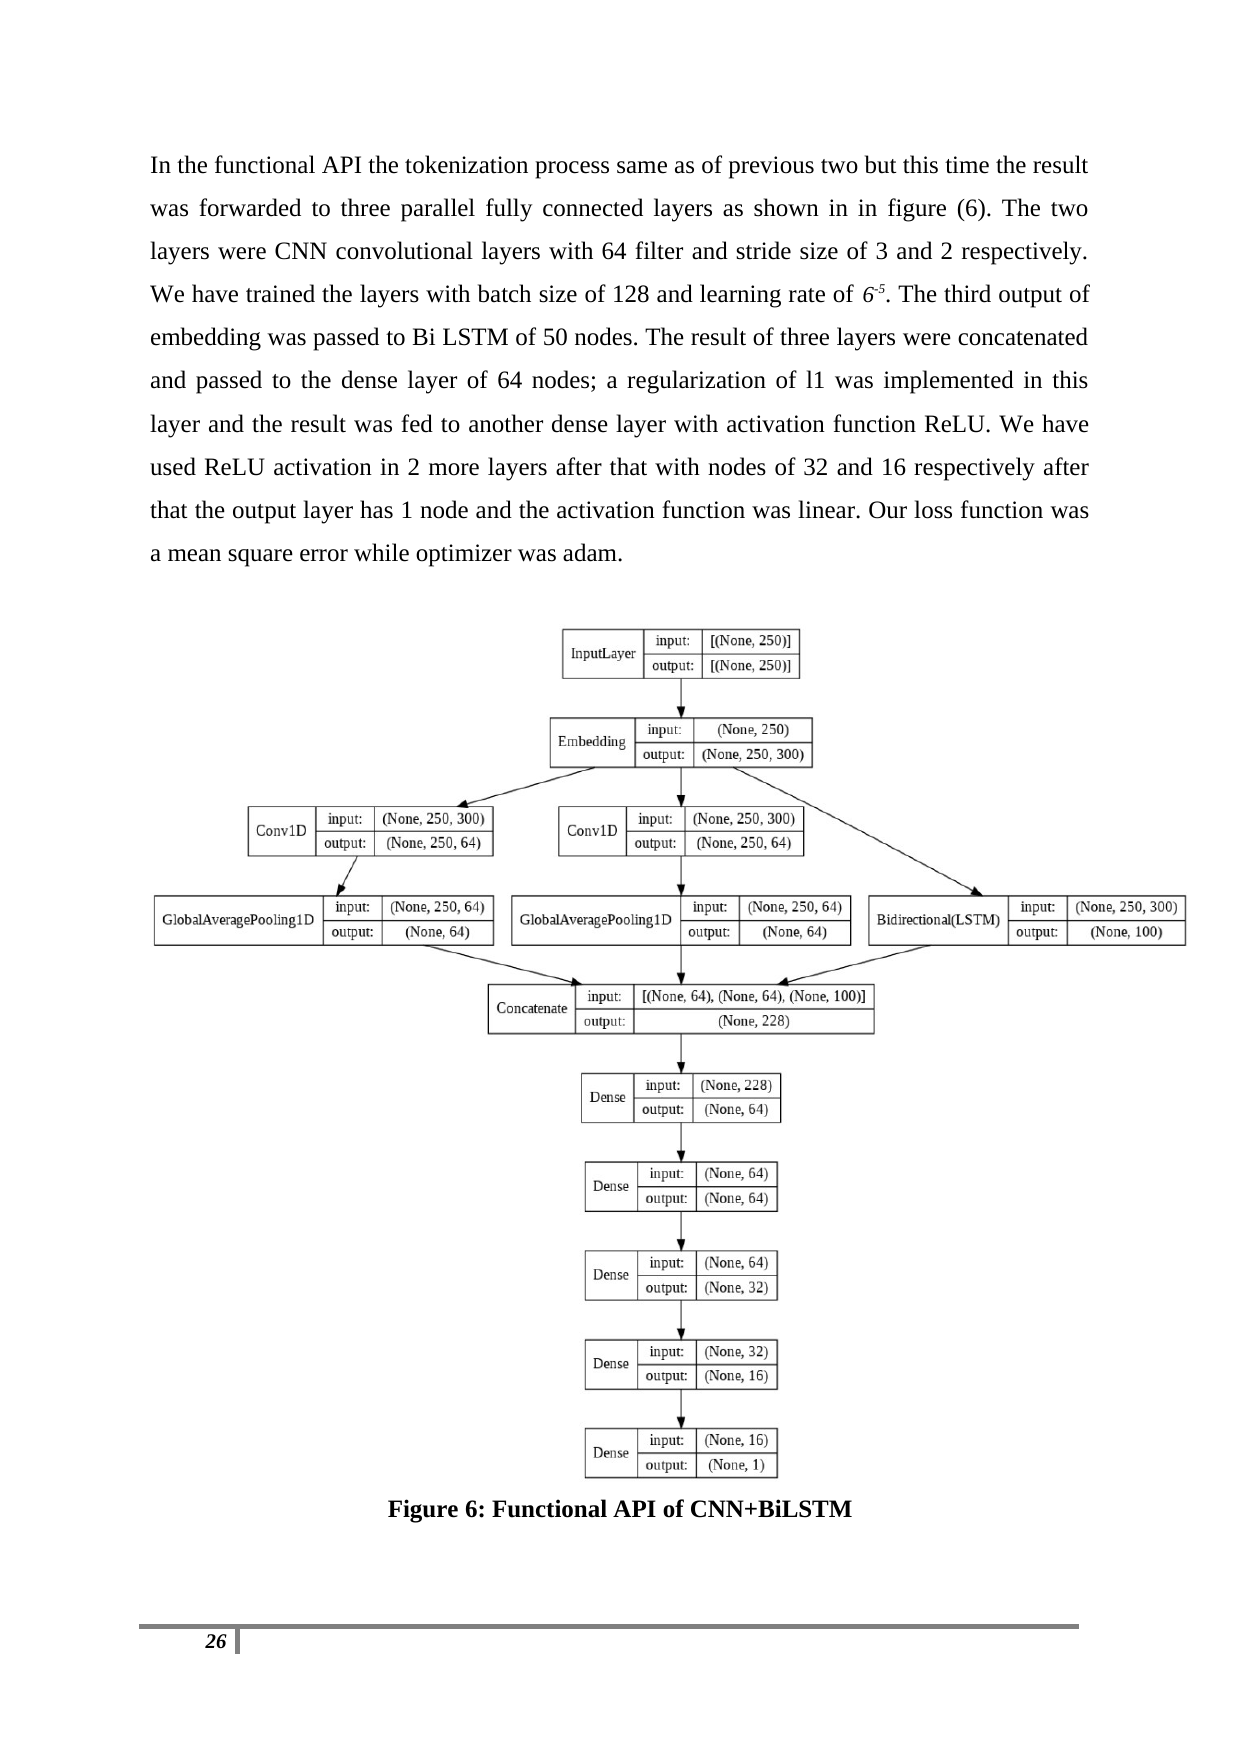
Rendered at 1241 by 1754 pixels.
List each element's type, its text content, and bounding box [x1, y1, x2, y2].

picture [150, 624, 1189, 1482]
text Figure 6: Functional API of CNN+BiLSTM [150, 1494, 1090, 1523]
text In the functional API the tokenization process same as of previous two but this time the result was forwarded to three parallel fully connected layers as shown in in figure (6). The two layers were CNN convolutional layers with 64 filter and stride size of 3 and 2 respectively. We have trained the layers with batch size of 128 and learning rate of 6-5. The third output of embedding was passed to Bi LSTM of 50 nodes. The result of three layers were concatenated and passed to the dense layer of 64 nodes; a regularization of l1 was implemented in this layer and the result was fed to another dense layer with activation function ReLU. We have used ReLU activation in 2 more layers after that with nodes of 32 and 16 respectively after that the output layer has 1 node and the activation function was linear. Our loss function was a mean square error while optimizer was adam. [150, 150, 1090, 567]
